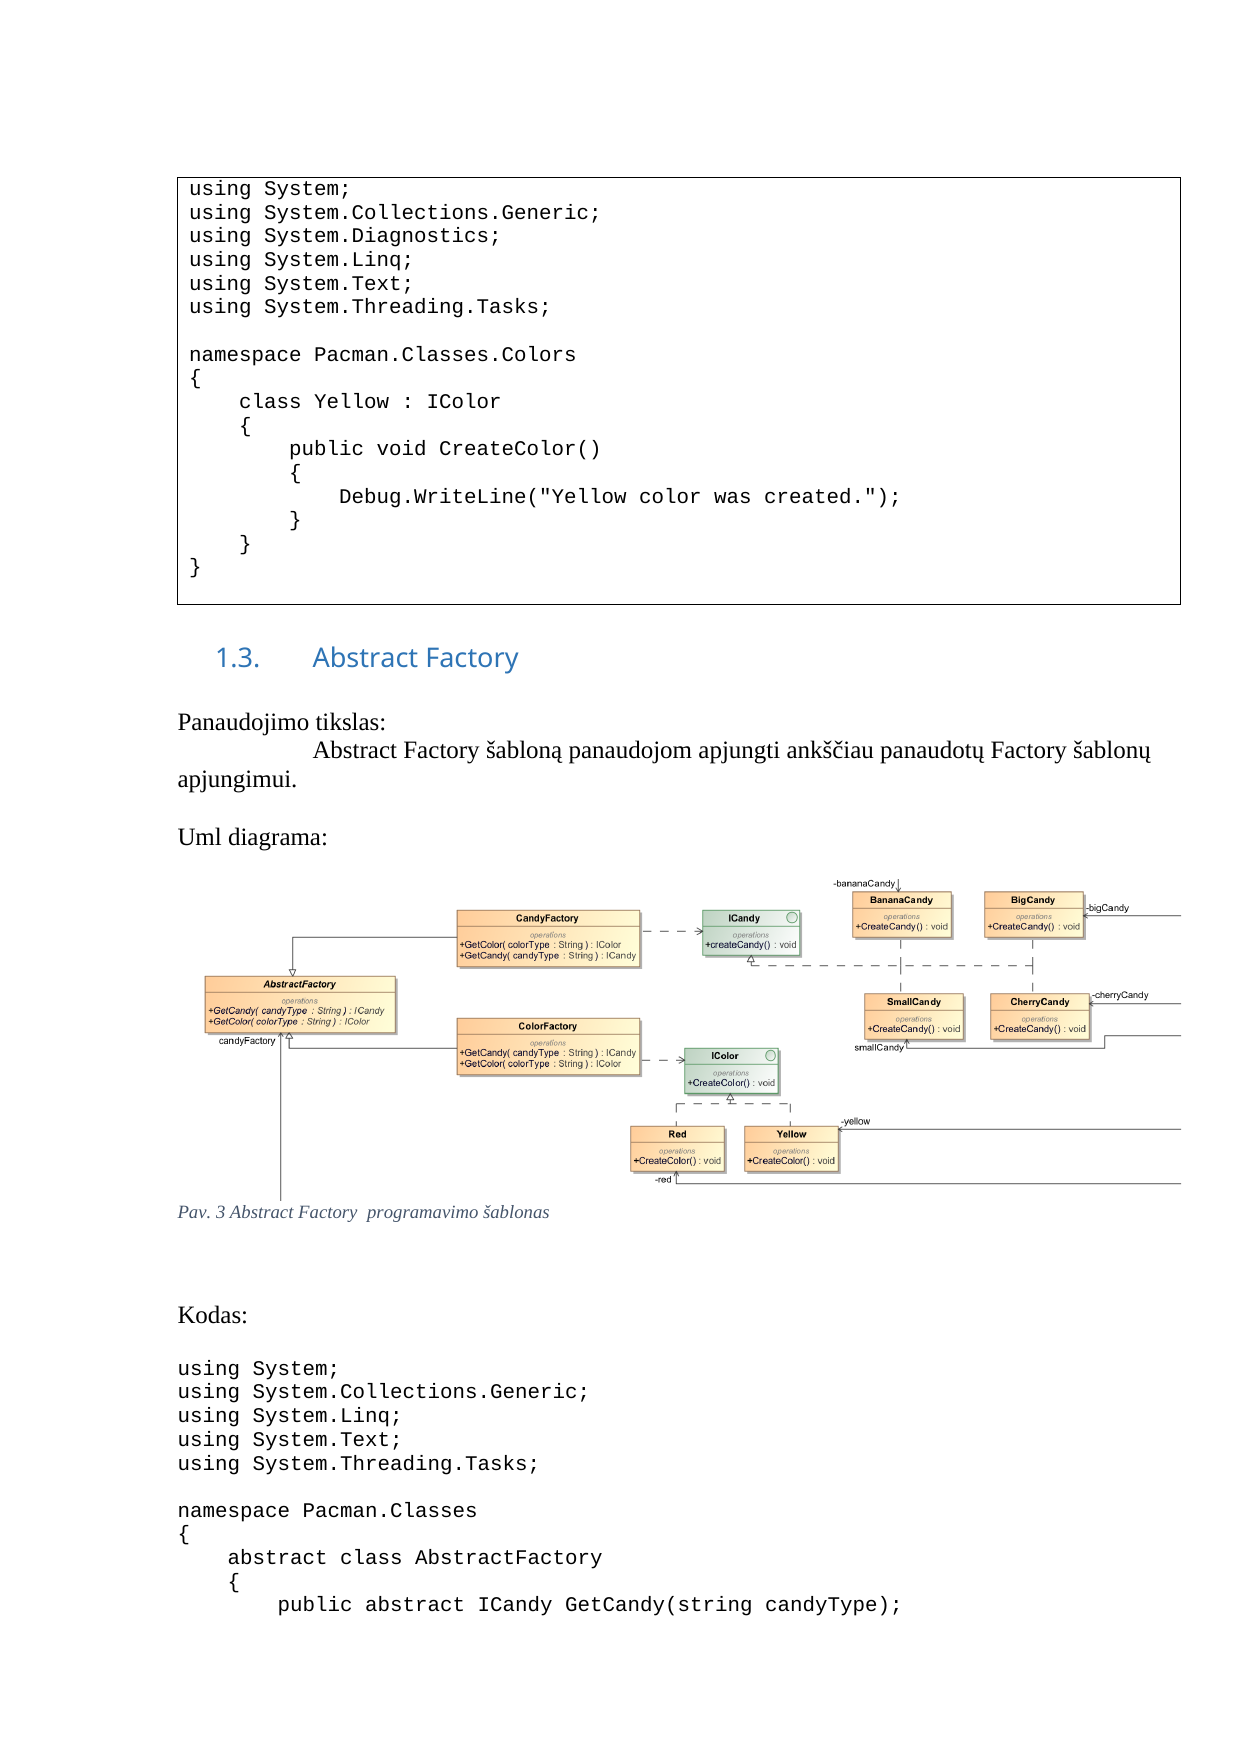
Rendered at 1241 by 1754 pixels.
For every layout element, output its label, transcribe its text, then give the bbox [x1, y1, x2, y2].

text Pav. 3 Abstract Factory programavimo šablonas [177, 1201, 1181, 1222]
text abstract class AbstractFactory [177, 1547, 1181, 1571]
table_cell using System; using System.Collections.Generic; using System.Diagnostics; using System.Linq; using System.Text; using System.Threading.Tasks; namespace Pacman.Classes.Colors { class Yellow : IColor { public void CreateColor() { Debug.WriteLine("Yellow color was created."); } } } [178, 178, 1180, 604]
text using System.Text; [177, 1429, 1181, 1452]
text public abstract ICandy GetCandy(string candyType); [177, 1594, 1181, 1618]
text using System; [177, 1358, 1181, 1382]
text using System.Collections.Generic; [177, 1382, 1181, 1405]
text { [177, 1571, 1181, 1594]
text { [177, 1523, 1181, 1547]
text using System.Threading.Tasks; [177, 1452, 1181, 1476]
subtitle Abstract Factory [215, 638, 1181, 675]
text Kodas: [177, 1300, 1181, 1329]
text using System.Linq; [177, 1405, 1181, 1429]
picture [177, 879, 1182, 1201]
text namespace Pacman.Classes [177, 1500, 1181, 1523]
text Uml diagrama: [177, 822, 1181, 851]
text Abstract Factory šabloną panaudojom apjungti ankščiau panaudotų Factory šablonų apjungimui. [177, 736, 1181, 793]
text Panaudojimo tikslas: [177, 707, 1181, 736]
